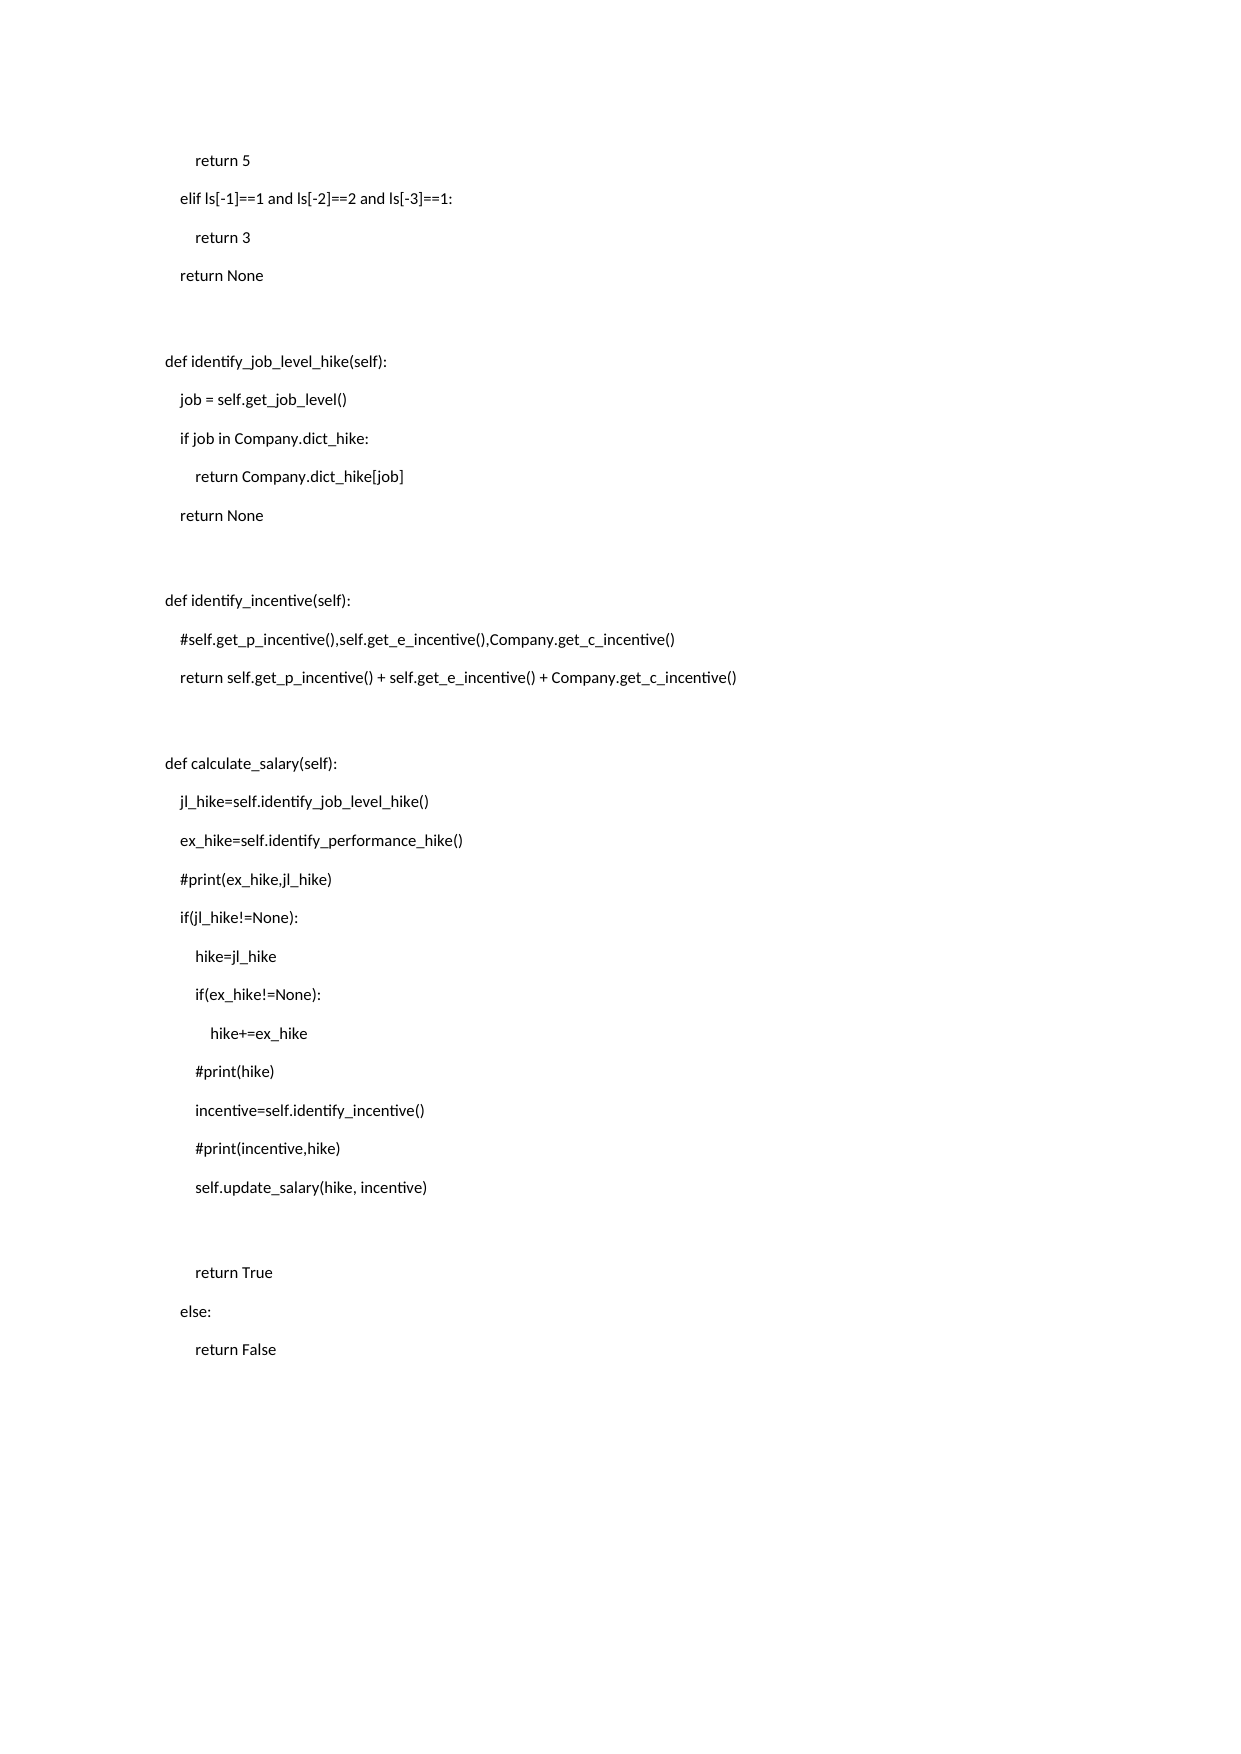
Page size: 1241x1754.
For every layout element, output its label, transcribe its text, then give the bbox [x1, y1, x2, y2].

text hike=jl_hike [150, 946, 1090, 966]
text if job in Company.dict_hike: [150, 428, 1090, 448]
text ex_hike=self.identify_performance_hike() [150, 830, 1090, 851]
text def identify_incentive(self): [150, 591, 1090, 611]
text return False [150, 1339, 1090, 1360]
text self.update_salary(hike, incentive) [150, 1177, 1090, 1197]
text elif ls[-1]==1 and ls[-2]==2 and ls[-3]==1: [150, 188, 1090, 209]
text jl_hike=self.identify_job_level_hike() [150, 792, 1090, 812]
text return 3 [150, 227, 1090, 247]
text if(jl_hike!=None): [150, 907, 1090, 928]
text return None [150, 505, 1090, 526]
text else: [150, 1301, 1090, 1321]
text #self.get_p_incentive(),self.get_e_incentive(),Company.get_c_incentive() [150, 629, 1090, 649]
text #print(ex_hike,jl_hike) [150, 869, 1090, 889]
text return self.get_p_incentive() + self.get_e_incentive() + Company.get_c_incentive() [150, 668, 1090, 688]
text job = self.get_job_level() [150, 389, 1090, 410]
text #print(hike) [150, 1061, 1090, 1082]
text return Company.dict_hike[job] [150, 467, 1090, 487]
text return None [150, 266, 1090, 286]
text if(ex_hike!=None): [150, 984, 1090, 1005]
text def calculate_salary(self): [150, 753, 1090, 773]
text hike+=ex_hike [150, 1023, 1090, 1043]
text return 5 [150, 150, 1090, 170]
text #print(incentive,hike) [150, 1138, 1090, 1159]
text def identify_job_level_hike(self): [150, 351, 1090, 371]
text return True [150, 1262, 1090, 1283]
text incentive=self.identify_incentive() [150, 1100, 1090, 1120]
